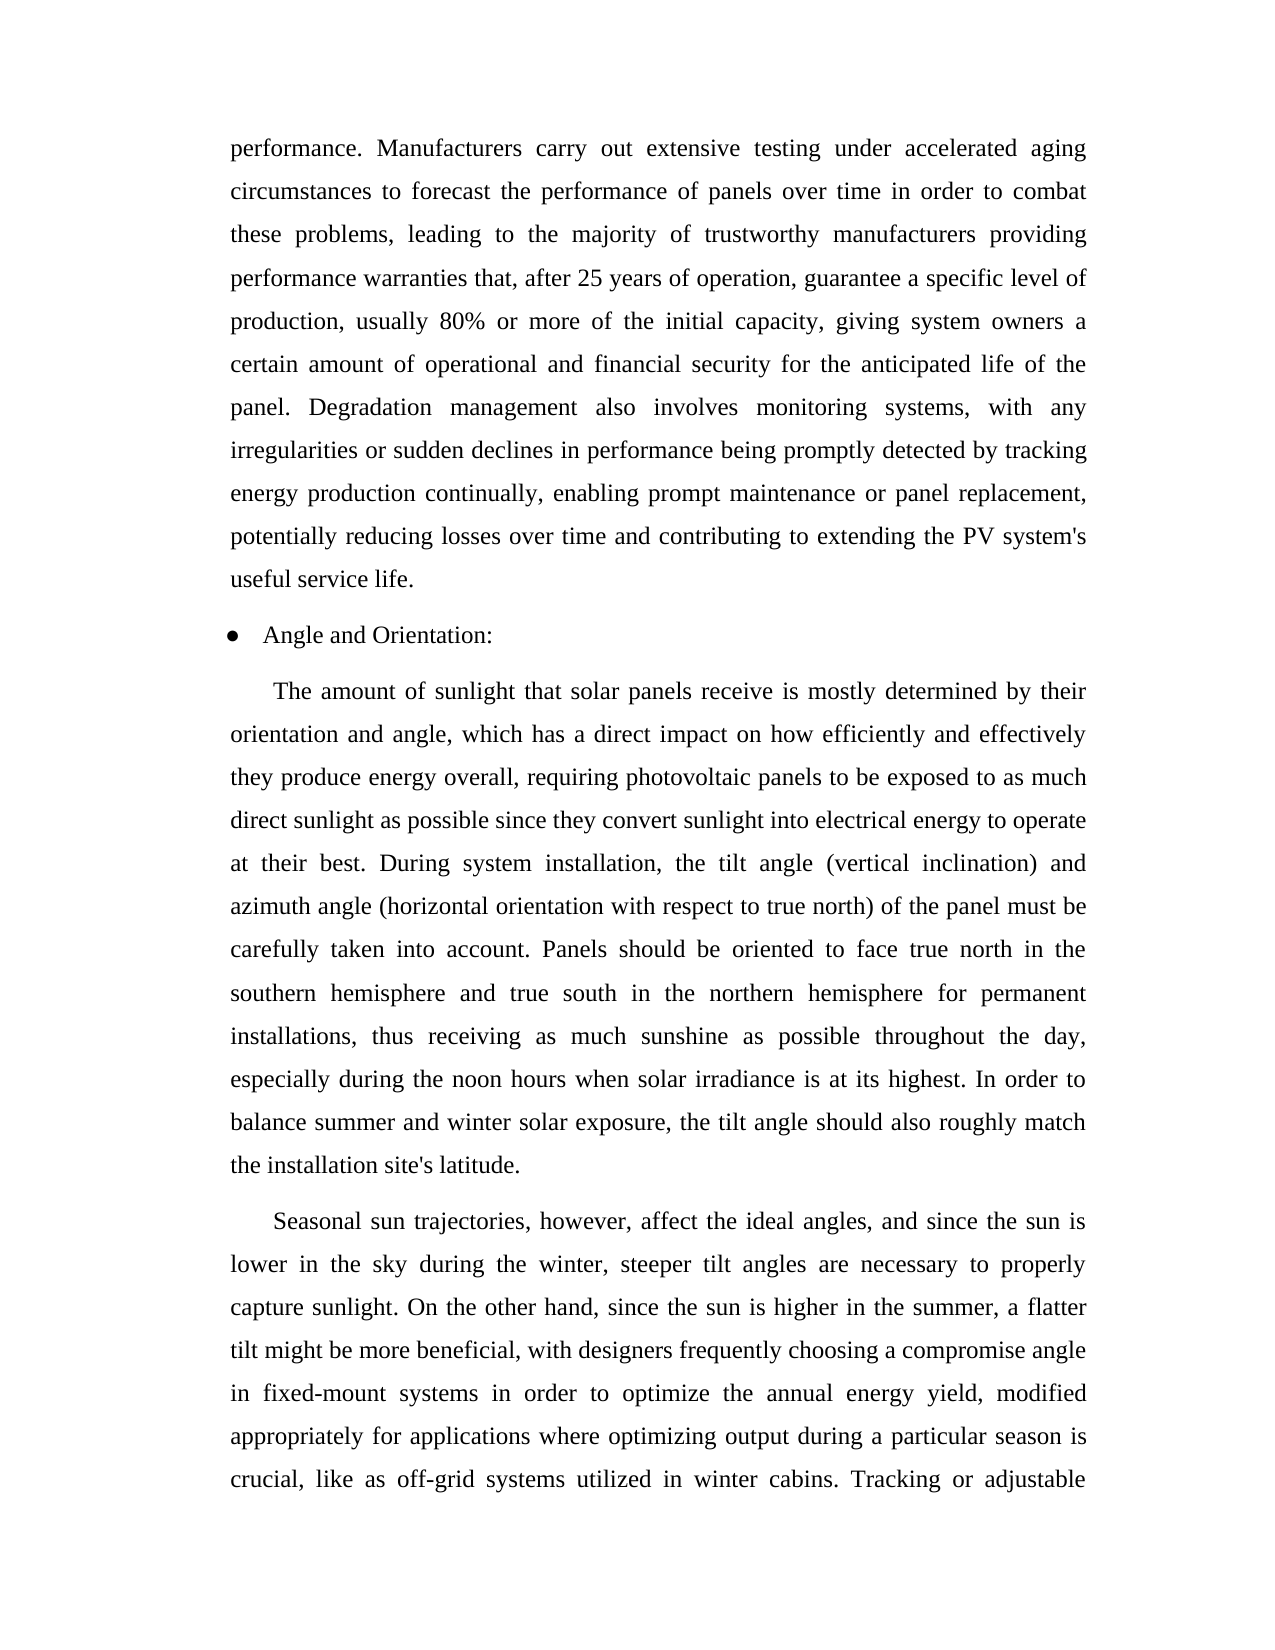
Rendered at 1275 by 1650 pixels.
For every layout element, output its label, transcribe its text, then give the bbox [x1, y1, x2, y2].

list Angle and Orientation: [225, 620, 1087, 649]
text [230, 1206, 1087, 1493]
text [230, 133, 1087, 593]
text The amount of sunlight that solar panels receive is mostly determined by their orientation and angle, which has a direct impact on how efficiently and effectively they produce energy overall, requiring photovoltaic panels to be exposed to as much direct sunlight as possible since they convert sunlight into electrical energy to operate at their best. During system installation, the tilt angle (vertical inclination) and azimuth angle (horizontal orientation with respect to true north) of the panel must be carefully taken into account. Panels should be oriented to face true north in the southern hemisphere and true south in the northern hemisphere for permanent installations, thus receiving as much sunshine as possible throughout the day, especially during the noon hours when solar irradiance is at its highest. In order to balance summer and winter solar exposure, the tilt angle should also roughly match the installation site's latitude. [230, 676, 1087, 1179]
